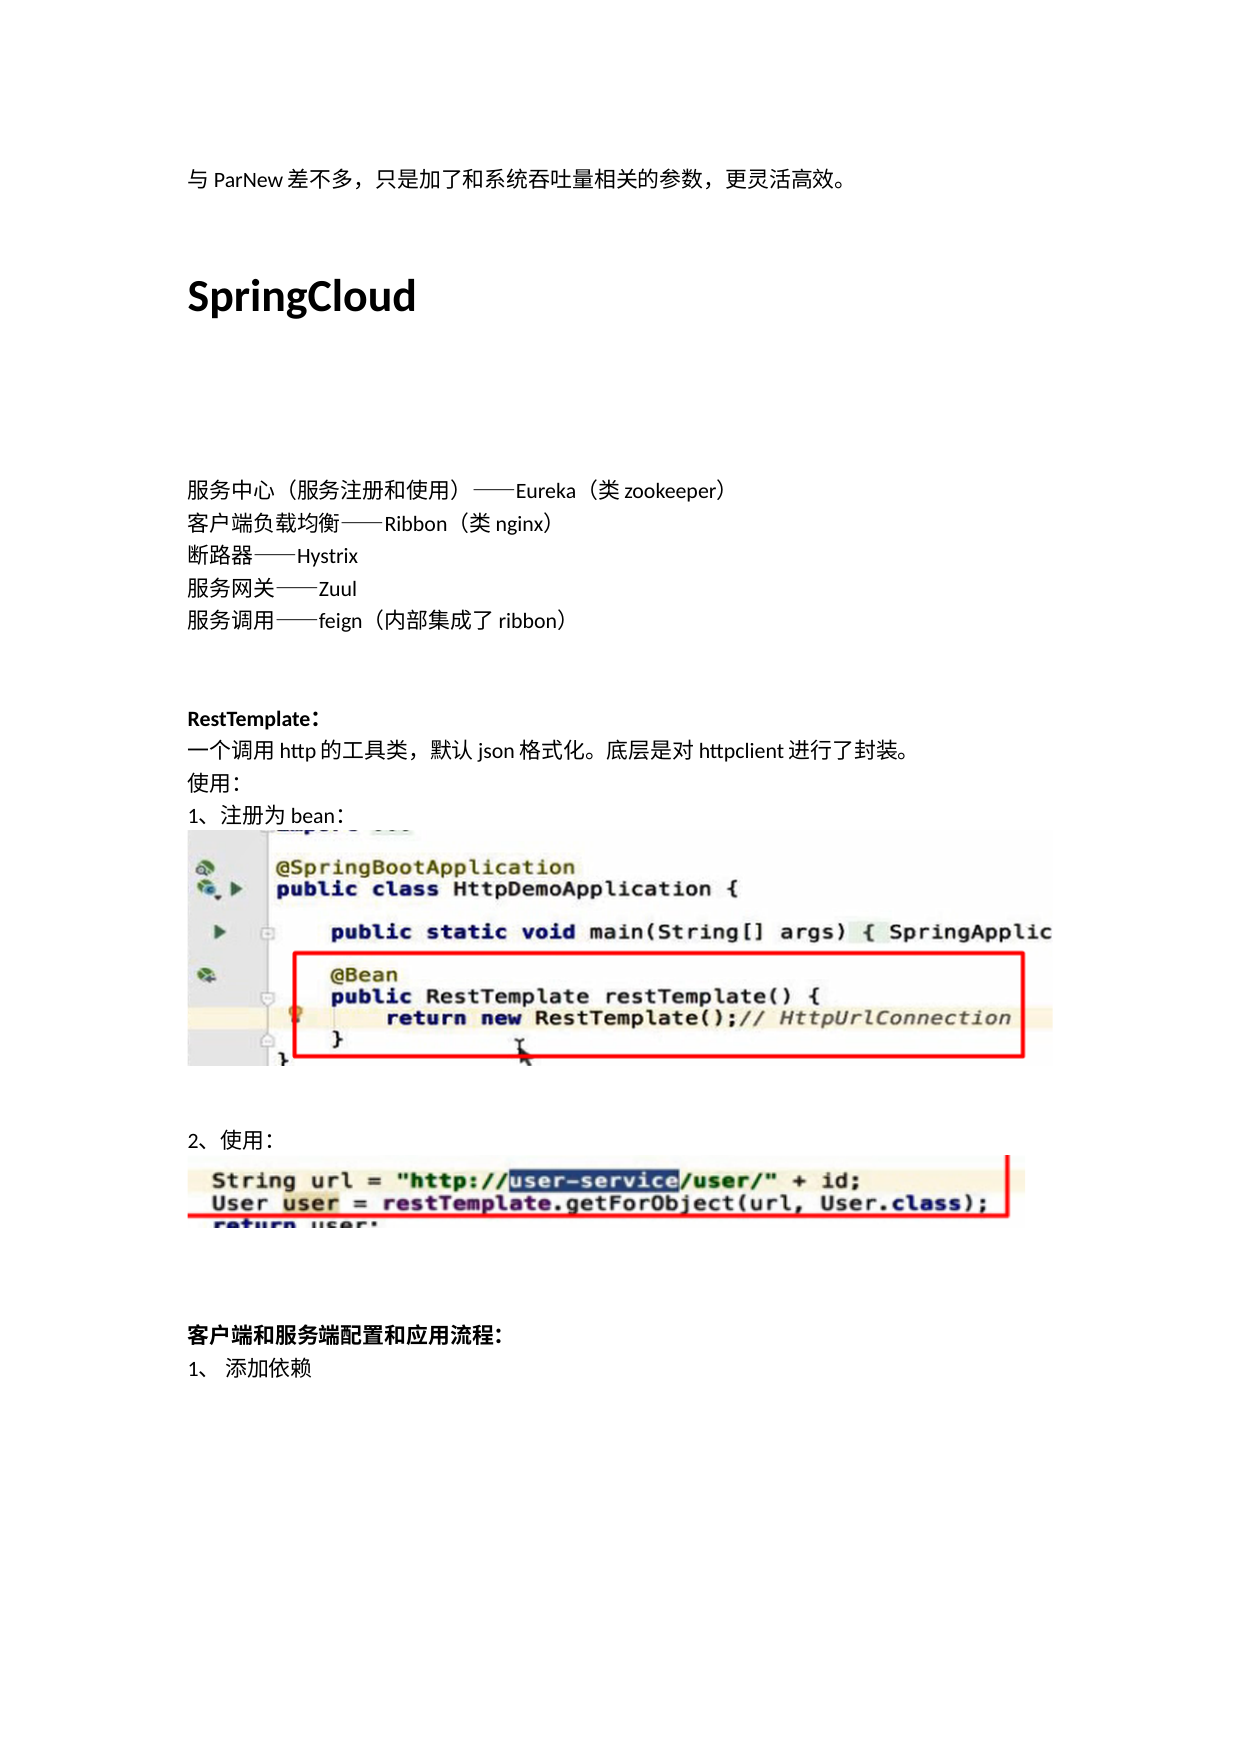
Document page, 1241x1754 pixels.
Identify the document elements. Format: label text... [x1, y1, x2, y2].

list 添加依赖 [187, 1351, 1053, 1383]
text RestTemplate： [187, 701, 1053, 733]
picture [187, 830, 1053, 1066]
text 2、使用： [187, 1123, 1053, 1156]
text 服务调用——feign（内部集成了ribbon） [187, 603, 1053, 636]
text 服务中心（服务注册和使用）——Eureka（类zookeeper） [187, 473, 1053, 506]
text 客户端负载均衡——Ribbon（类nginx） [187, 506, 1053, 538]
subtitle SpringCloud [187, 262, 1053, 327]
text 1、注册为bean： [187, 798, 1053, 830]
picture [187, 1155, 1025, 1228]
text 服务网关——Zuul [187, 571, 1053, 603]
text 客户端和服务端配置和应用流程： [187, 1318, 1053, 1351]
text 断路器——Hystrix [187, 538, 1053, 571]
text 使用： [187, 766, 1053, 798]
text 与ParNew差不多，只是加了和系统吞吐量相关的参数，更灵活高效。 [187, 162, 1053, 194]
text 一个调用http的工具类，默认json格式化。底层是对httpclient进行了封装。 [187, 733, 1053, 766]
